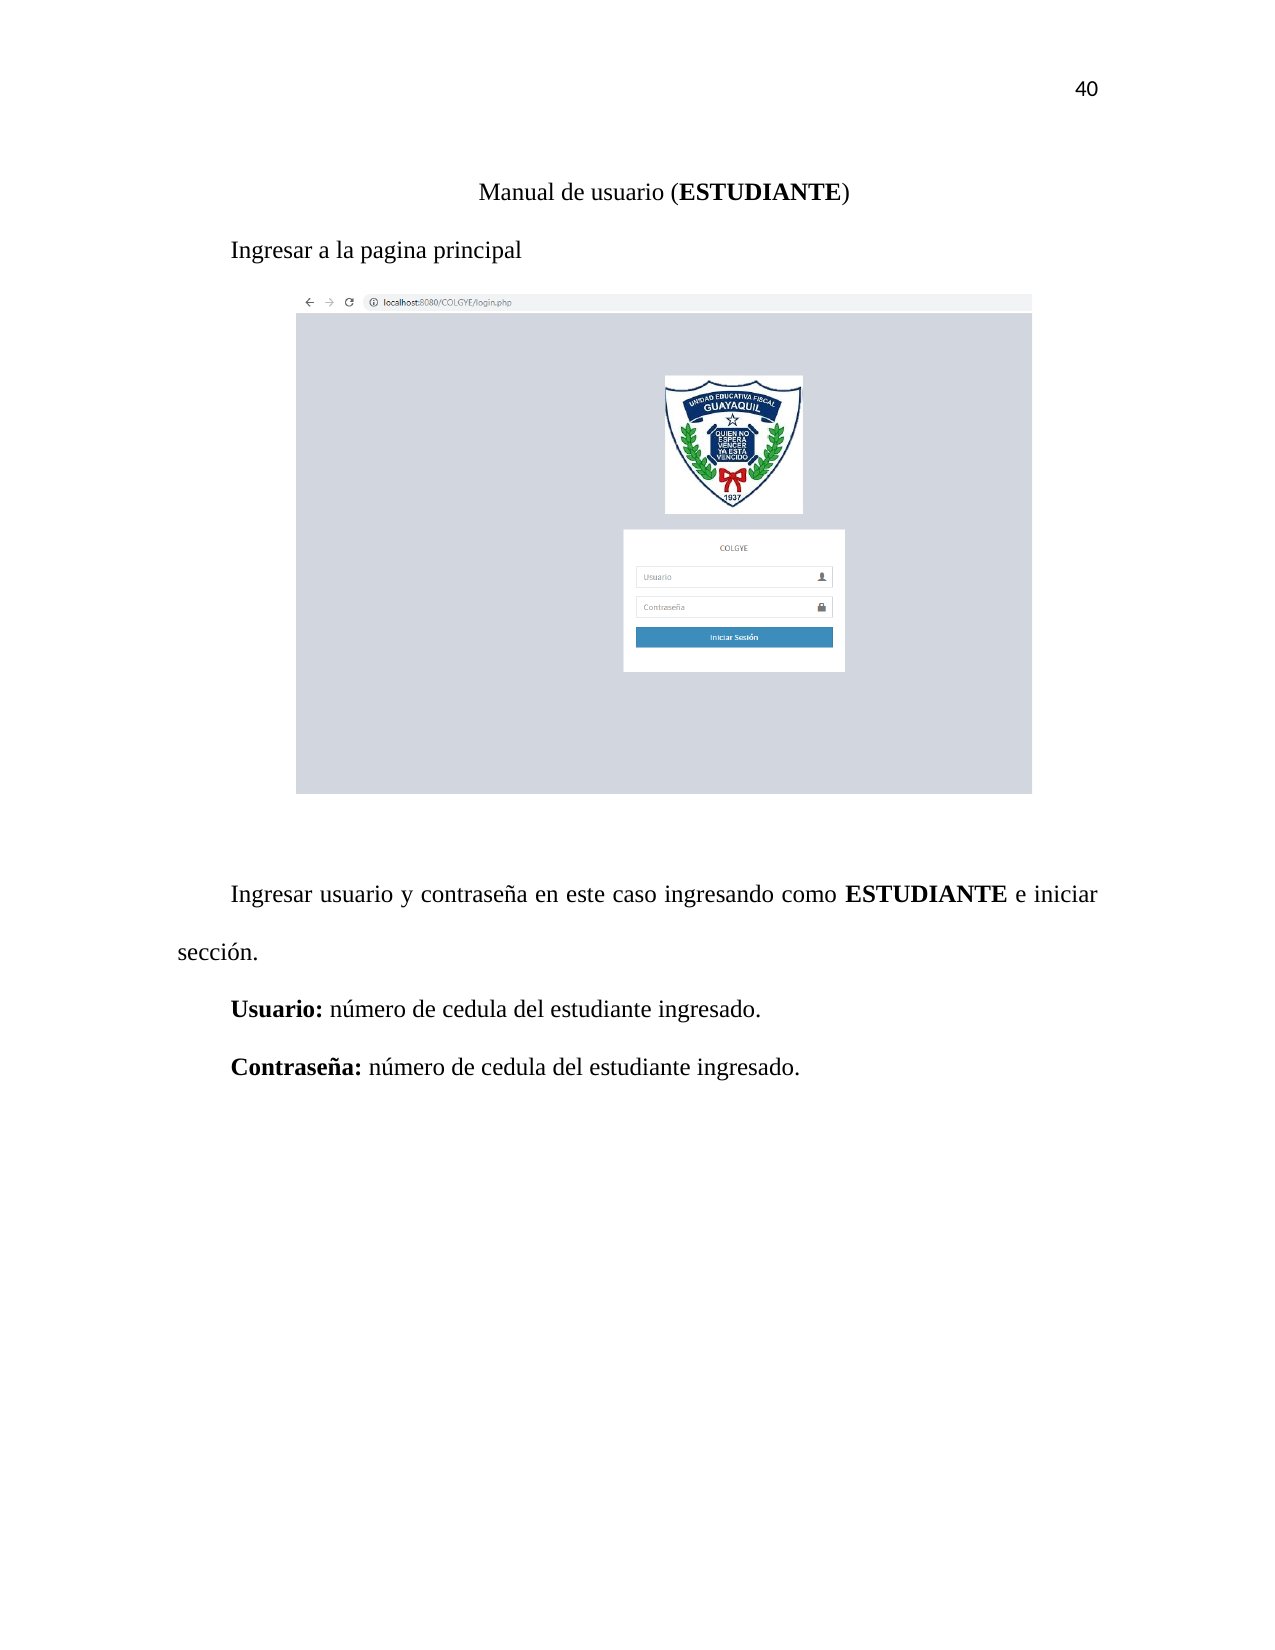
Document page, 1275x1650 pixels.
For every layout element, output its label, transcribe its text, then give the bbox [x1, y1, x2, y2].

text Ingresar usuario y contraseña en este caso ingresando como ESTUDIANTE e iniciar sección. [177, 879, 1098, 966]
text Contraseña: número de cedula del estudiante ingresado. [177, 1052, 1098, 1081]
text Ingresar a la pagina principal [177, 235, 1098, 263]
text Manual de usuario (ESTUDIANTE) [177, 177, 1098, 206]
picture [296, 292, 1033, 794]
text Usuario: número de cedula del estudiante ingresado. [177, 994, 1098, 1023]
